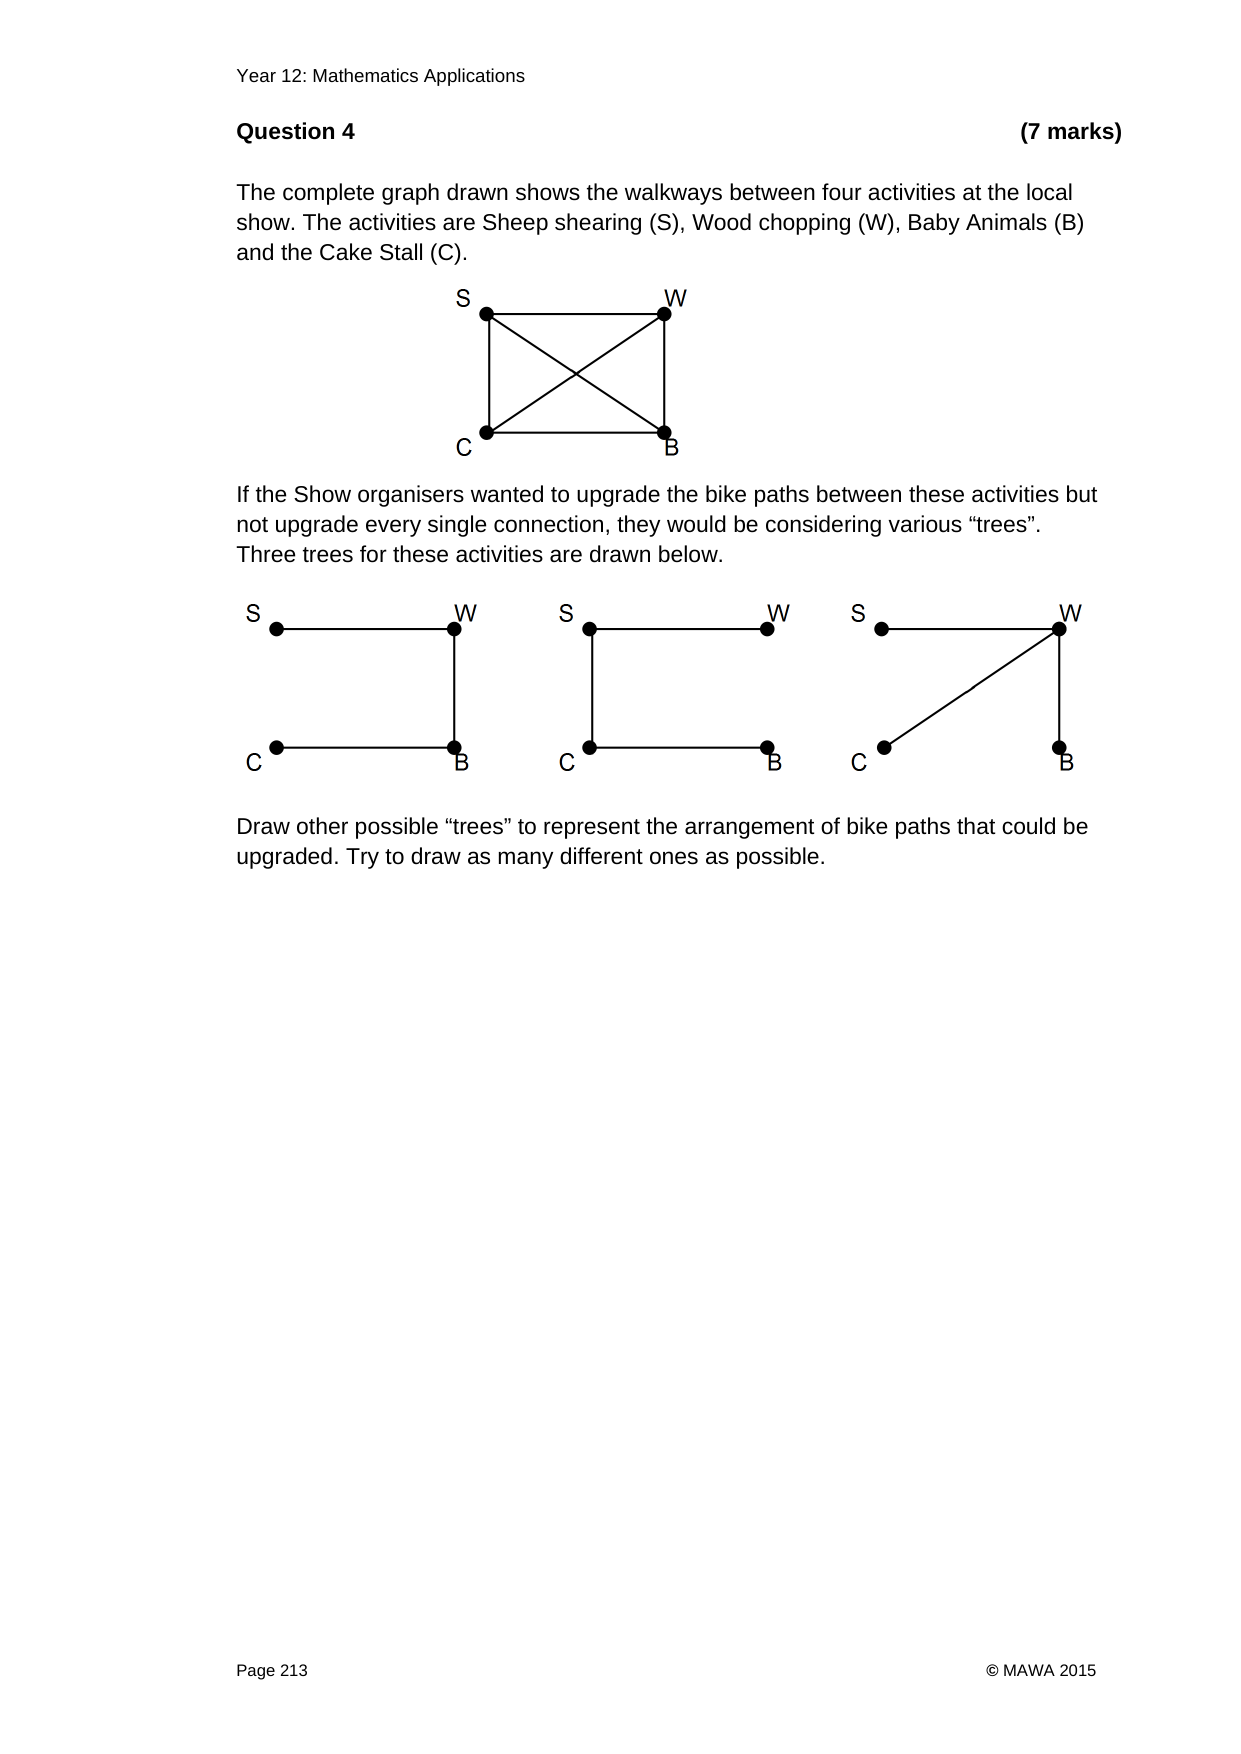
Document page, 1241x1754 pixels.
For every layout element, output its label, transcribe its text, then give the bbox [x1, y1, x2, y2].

picture [243, 601, 479, 773]
text Question 4 (7 marks) [236, 118, 1122, 144]
text Draw other possible “trees” to represent the arrangement of bike paths that could be upgraded. Try to draw as many different ones as possible. [236, 813, 1122, 869]
text The complete graph drawn shows the walkways between four activities at the local show. The activities are Sheep shearing (S), Wood chopping (W), Baby Animals (B) and the Cake Stall (C). [236, 178, 1122, 265]
picture [453, 286, 689, 458]
text Three trees for these activities are drawn below. [236, 541, 1122, 567]
picture [848, 601, 1084, 773]
picture [556, 601, 792, 773]
text If the Show organisers wanted to upgrade the bike paths between these activities but not upgrade every single connection, they would be considering various “trees”. [236, 481, 1122, 537]
